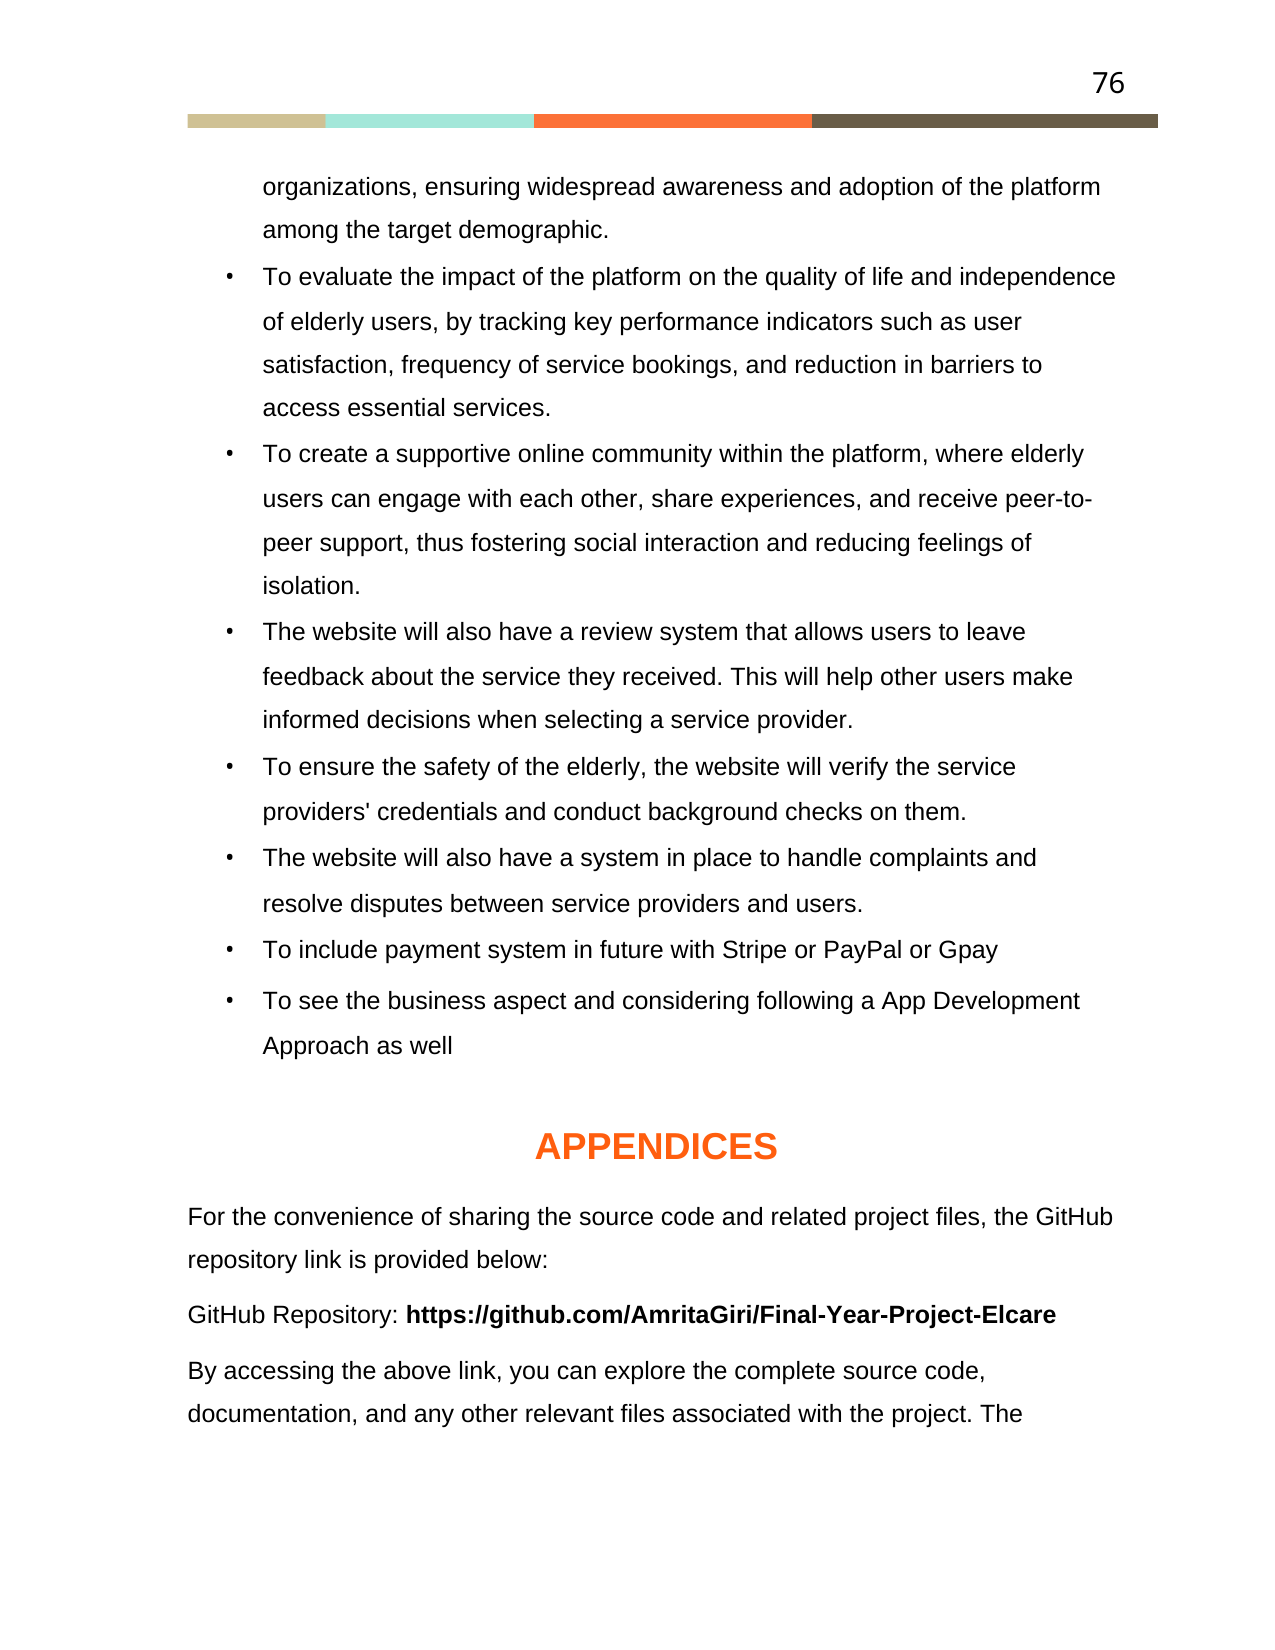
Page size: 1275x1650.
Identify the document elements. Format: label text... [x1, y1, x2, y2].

list The website will also have a system in place to handle complaints and resolve disputes between service providers and users. [225, 840, 1125, 917]
picture [187, 114, 1158, 128]
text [187, 1356, 1125, 1428]
list To see the business aspect and considering following a App Development Approach as well [225, 983, 1125, 1060]
text GitHub Repository: https://github.com/AmritaGiri/Final-Year-Project-Elcare [187, 1300, 1125, 1329]
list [225, 172, 1125, 244]
list To evaluate the impact of the platform on the quality of life and independence of elderly users, by tracking key performance indicators such as user satisfaction, frequency of service bookings, and reduction in barriers to access essential services. [225, 258, 1125, 422]
list To ensure the safety of the elderly, the website will verify the service providers' credentials and conduct background checks on them. [225, 748, 1125, 826]
subtitle APPENDICES [187, 1124, 1125, 1167]
list To include payment system in future with Stripe or PayPal or Gpay [225, 932, 1125, 966]
list The website will also have a review system that allows users to leave feedback about the service they received. This will help other users make informed decisions when selecting a service provider. [225, 614, 1125, 734]
list To create a supportive online community within the platform, where elderly users can engage with each other, share experiences, and receive peer-to-peer support, thus fostering social interaction and reducing feelings of isolation. [225, 436, 1125, 599]
text For the convenience of sharing the source code and related project files, the GitHub repository link is provided below: [187, 1201, 1125, 1273]
